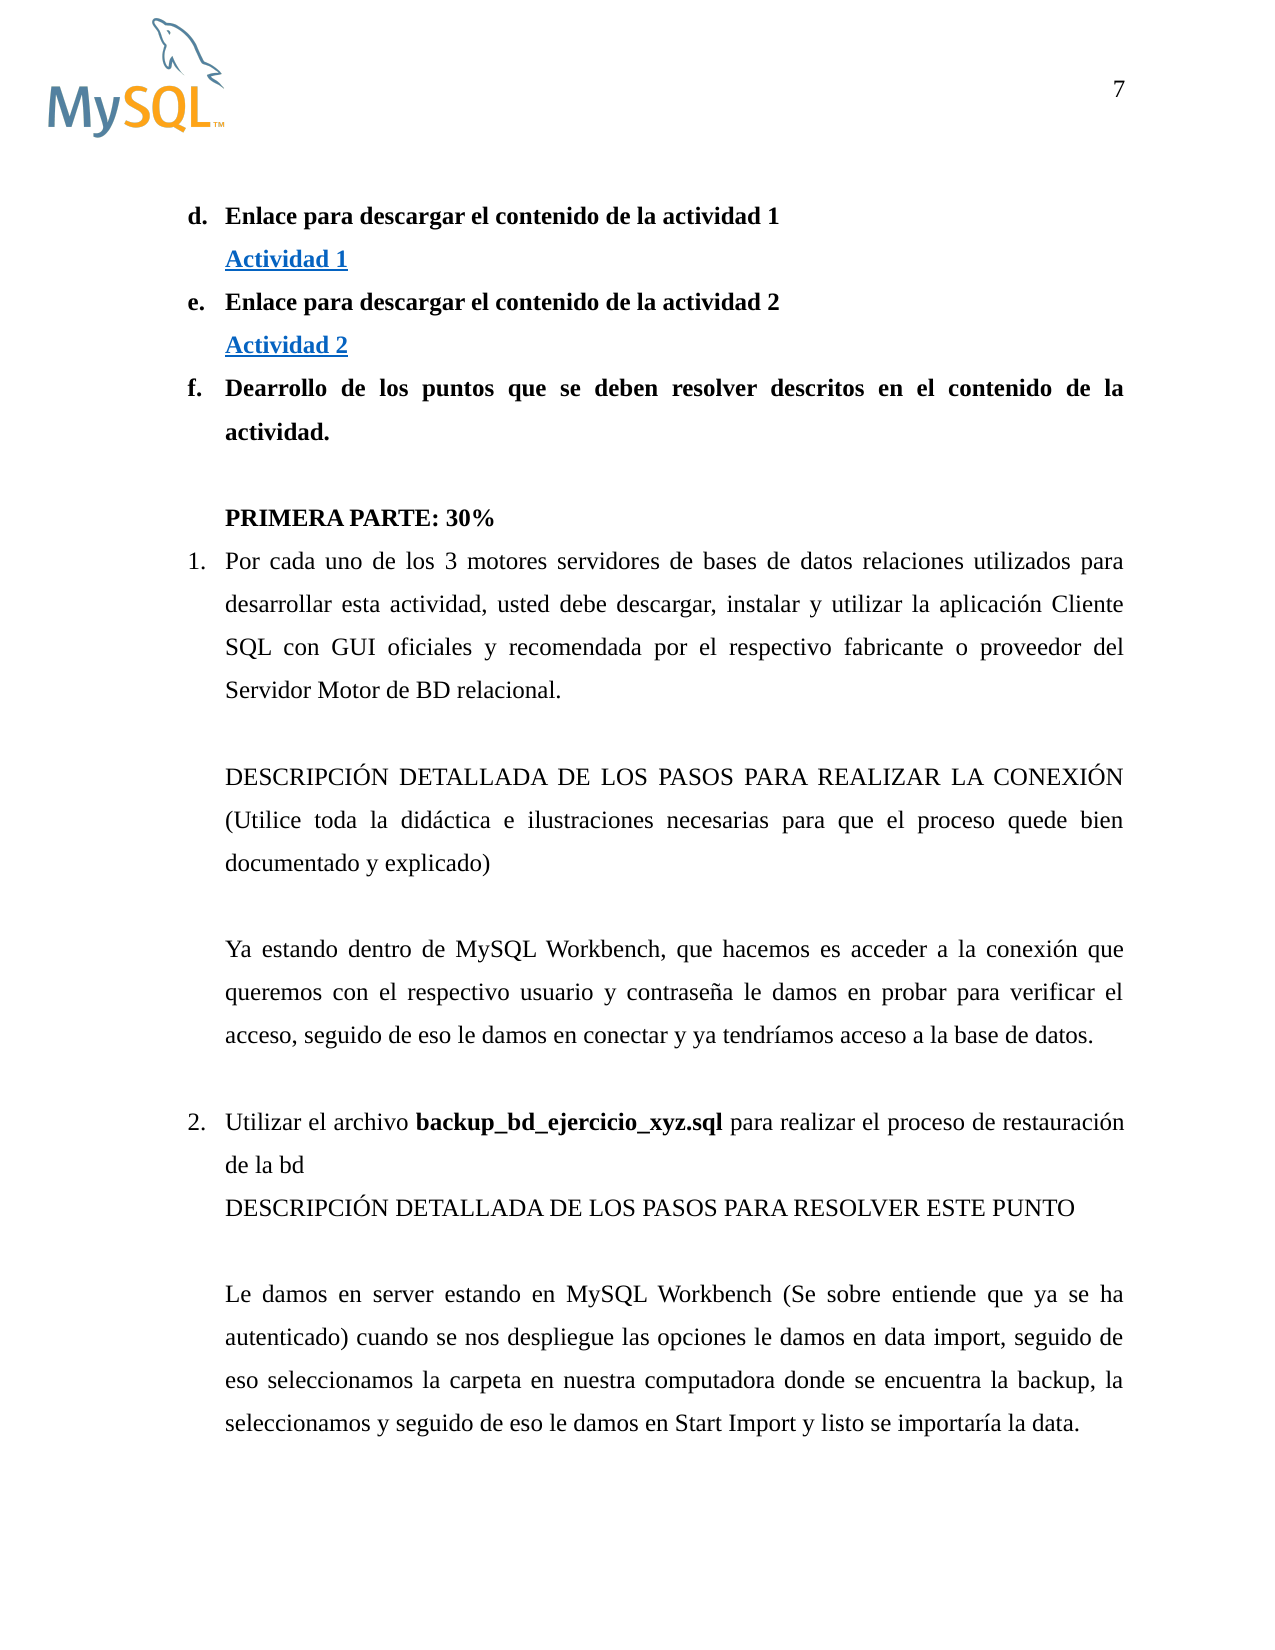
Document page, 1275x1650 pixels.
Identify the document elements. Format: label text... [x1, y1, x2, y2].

text DESCRIPCIÓN DETALLADA DE LOS PASOS PARA RESOLVER ESTE PUNTO [225, 1193, 1125, 1222]
list Actividad 1 [225, 244, 1125, 273]
list Enlace para descargar el contenido de la actividad 1 [187, 201, 1125, 230]
list Dearrollo de los puntos que se deben resolver descritos en el contenido de la actividad. [187, 373, 1125, 445]
list Enlace para descargar el contenido de la actividad 2 [187, 287, 1125, 316]
text PRIMERA PARTE: 30% [225, 503, 1125, 532]
list Por cada uno de los 3 motores servidores de bases de datos relaciones utilizados para desarrollar esta actividad, usted debe descargar, instalar y utilizar la aplicación Cliente SQL con GUI oficiales y recomendada por el respectivo fabricante o proveedor del Servidor Motor de BD relacional. [187, 546, 1125, 704]
text Ya estando dentro de MySQL Workbench, que hacemos es acceder a la conexión que queremos con el respectivo usuario y contraseña le damos en probar para verificar el acceso, seguido de eso le damos en conectar y ya tendríamos acceso a la base de datos. [225, 934, 1125, 1049]
text DESCRIPCIÓN DETALLADA DE LOS PASOS PARA REALIZAR LA CONEXIÓN (Utilice toda la didáctica e ilustraciones necesarias para que el proceso quede bien documentado y explicado) [225, 762, 1125, 877]
text Le damos en server estando en MySQL Workbench (Se sobre entiende que ya se ha autenticado) cuando se nos despliegue las opciones le damos en data import, seguido de eso seleccionamos la carpeta en nuestra computadora donde se encuentra la backup, la seleccionamos y seguido de eso le damos en Start Import y listo se importaría la data. [225, 1279, 1125, 1437]
text Actividad 2 [225, 330, 1125, 359]
list Utilizar el archivo backup_bd_ejercicio_xyz.sql para realizar el proceso de restauración de la bd [187, 1107, 1125, 1178]
picture [30, 11, 239, 142]
